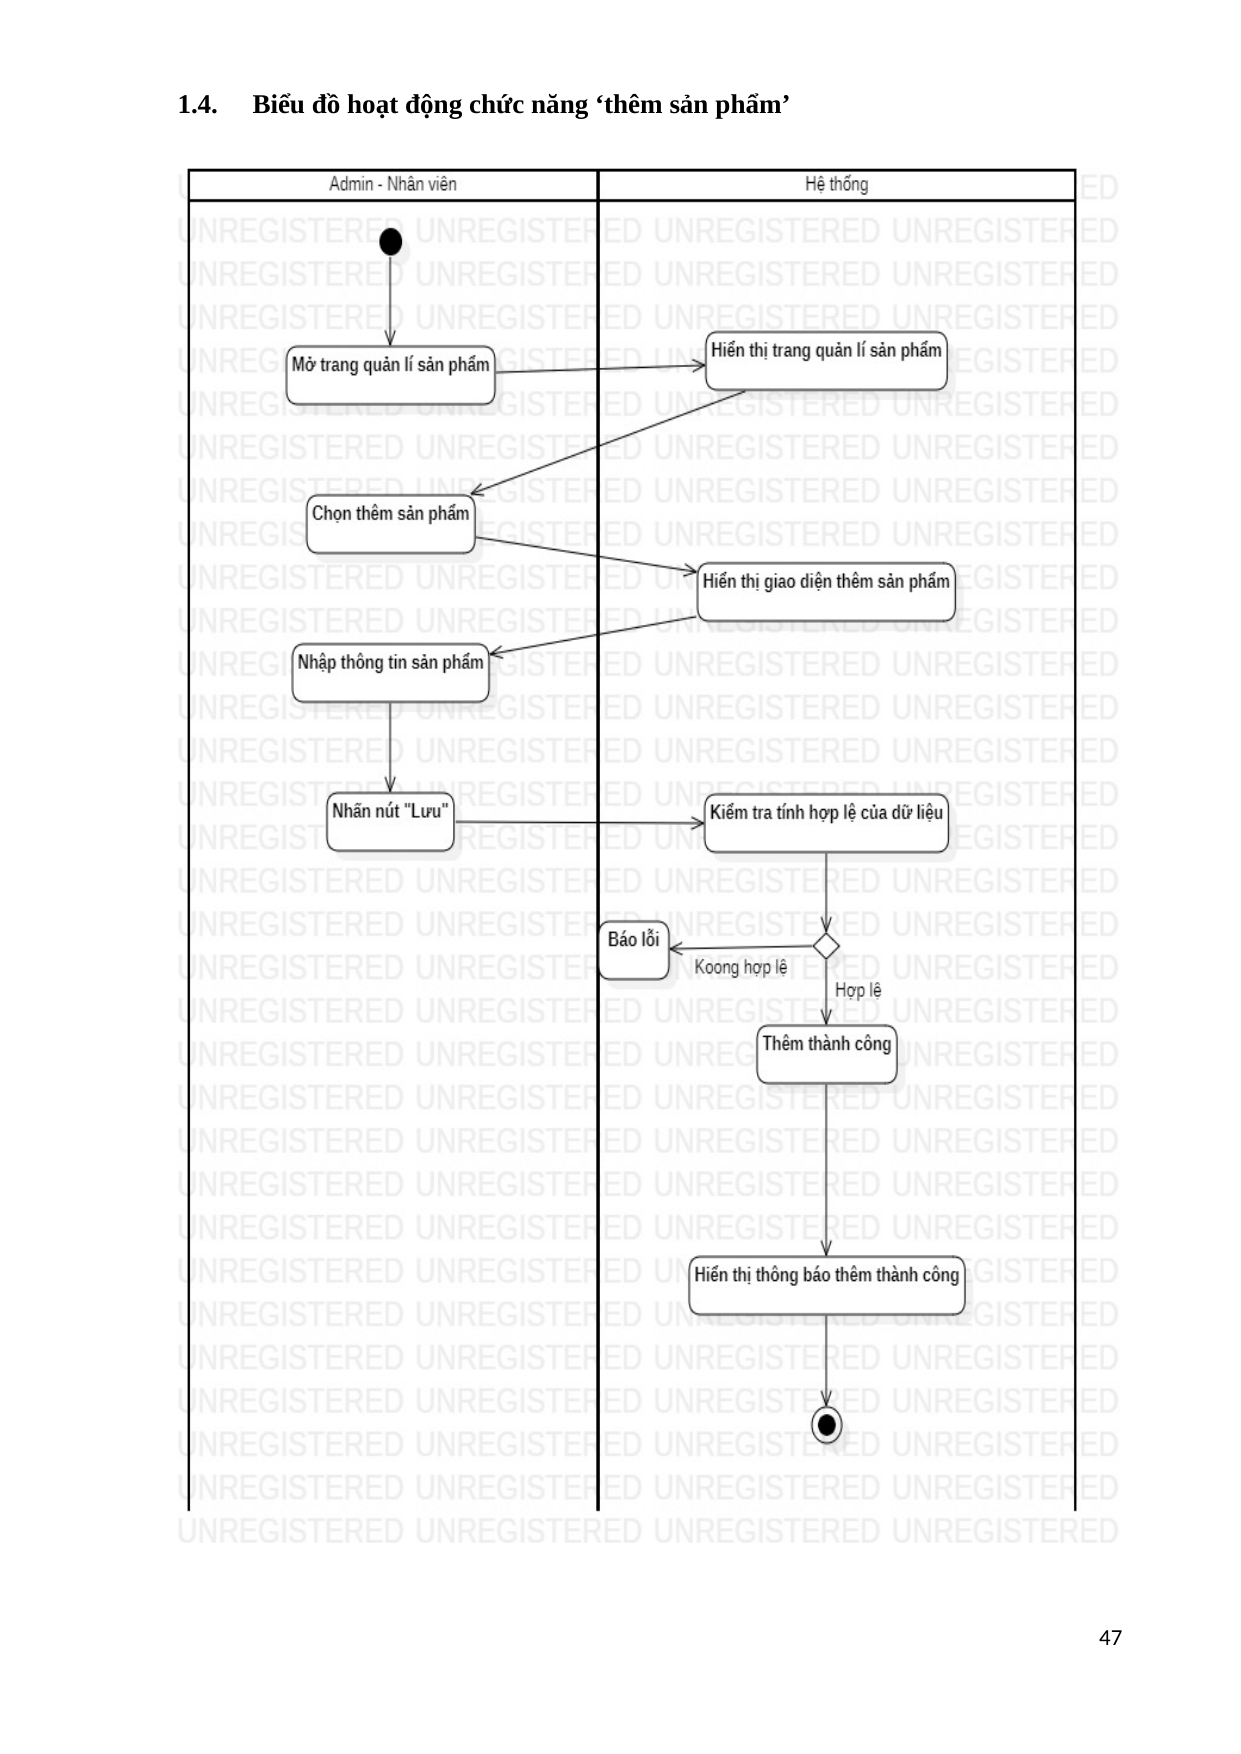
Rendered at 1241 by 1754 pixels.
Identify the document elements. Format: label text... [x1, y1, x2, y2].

list Biểu đồ hoạt động chức năng ‘thêm sản phẩm’ [177, 89, 1122, 120]
picture [177, 156, 1123, 1569]
